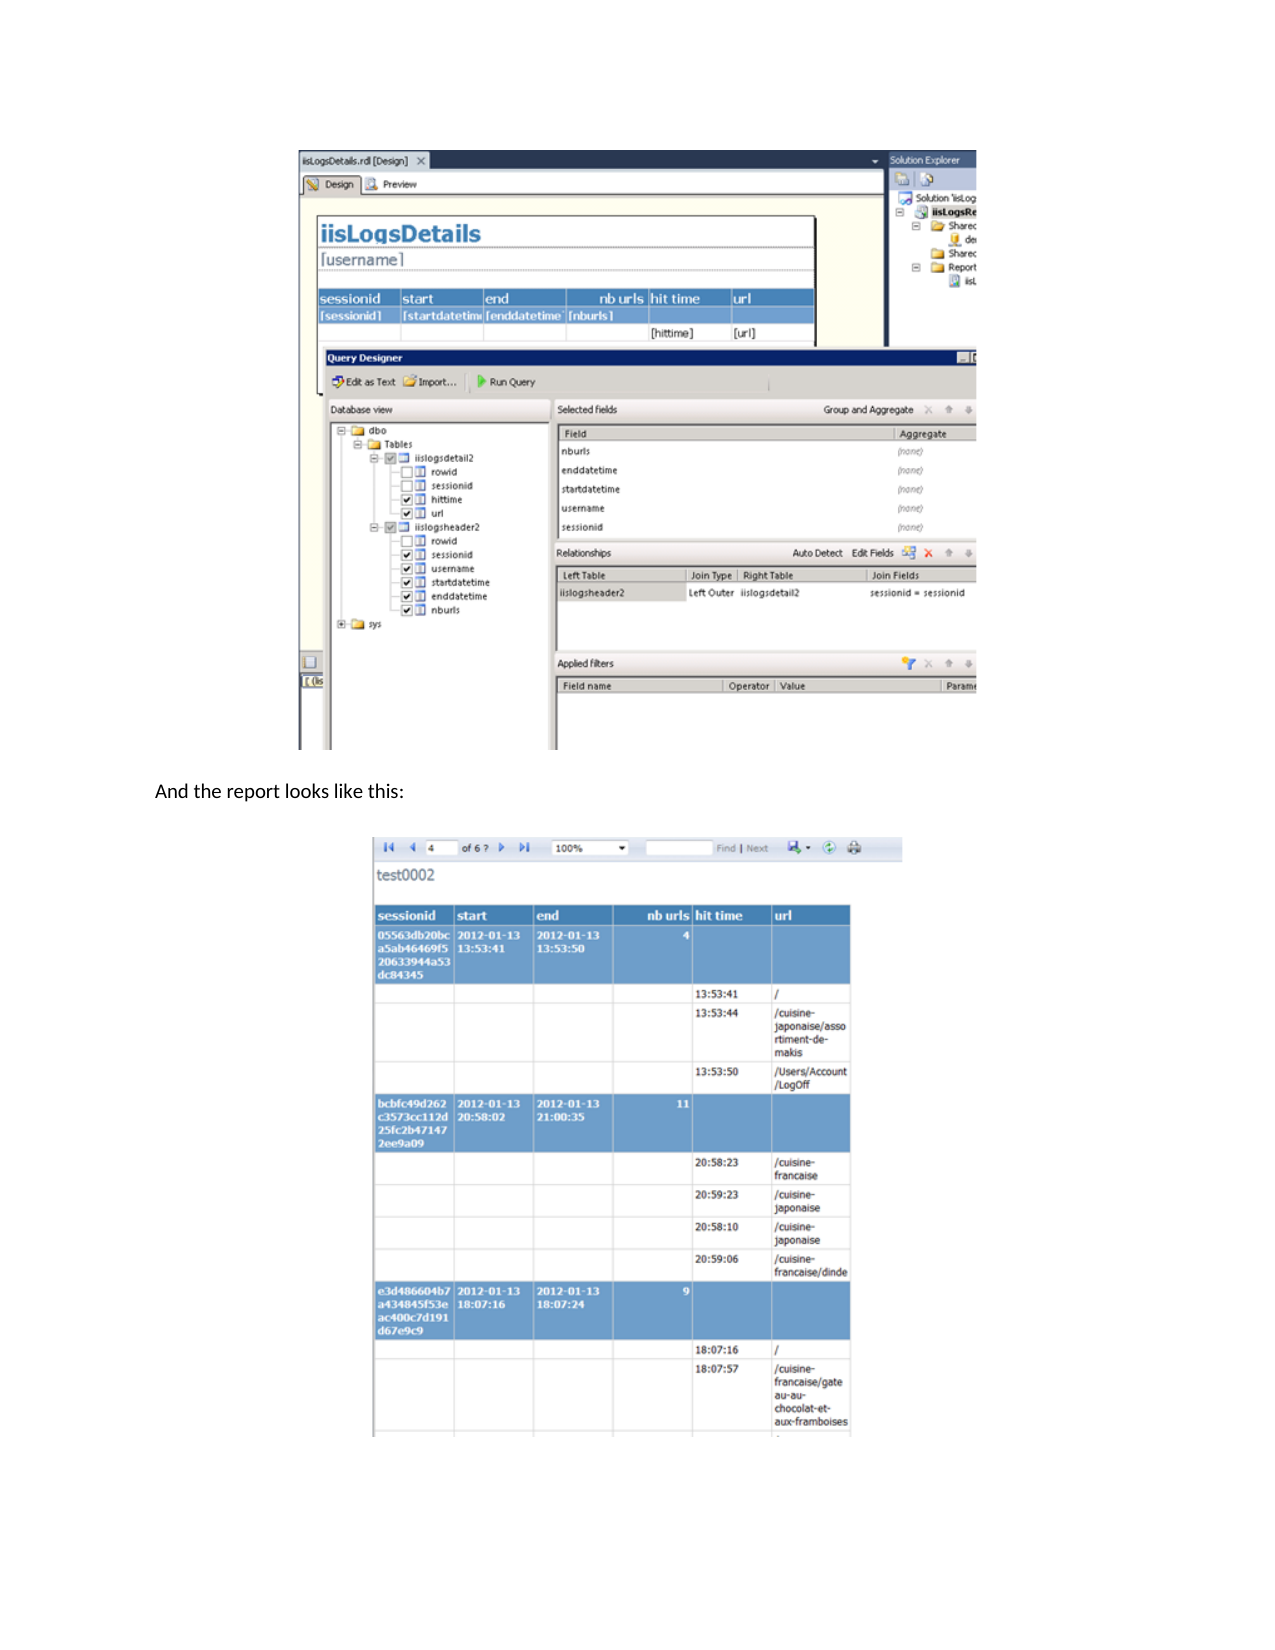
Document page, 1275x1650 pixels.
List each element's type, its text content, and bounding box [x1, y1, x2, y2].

picture [372, 837, 903, 1437]
picture [298, 150, 977, 750]
text And the report looks like this: [150, 779, 1125, 804]
